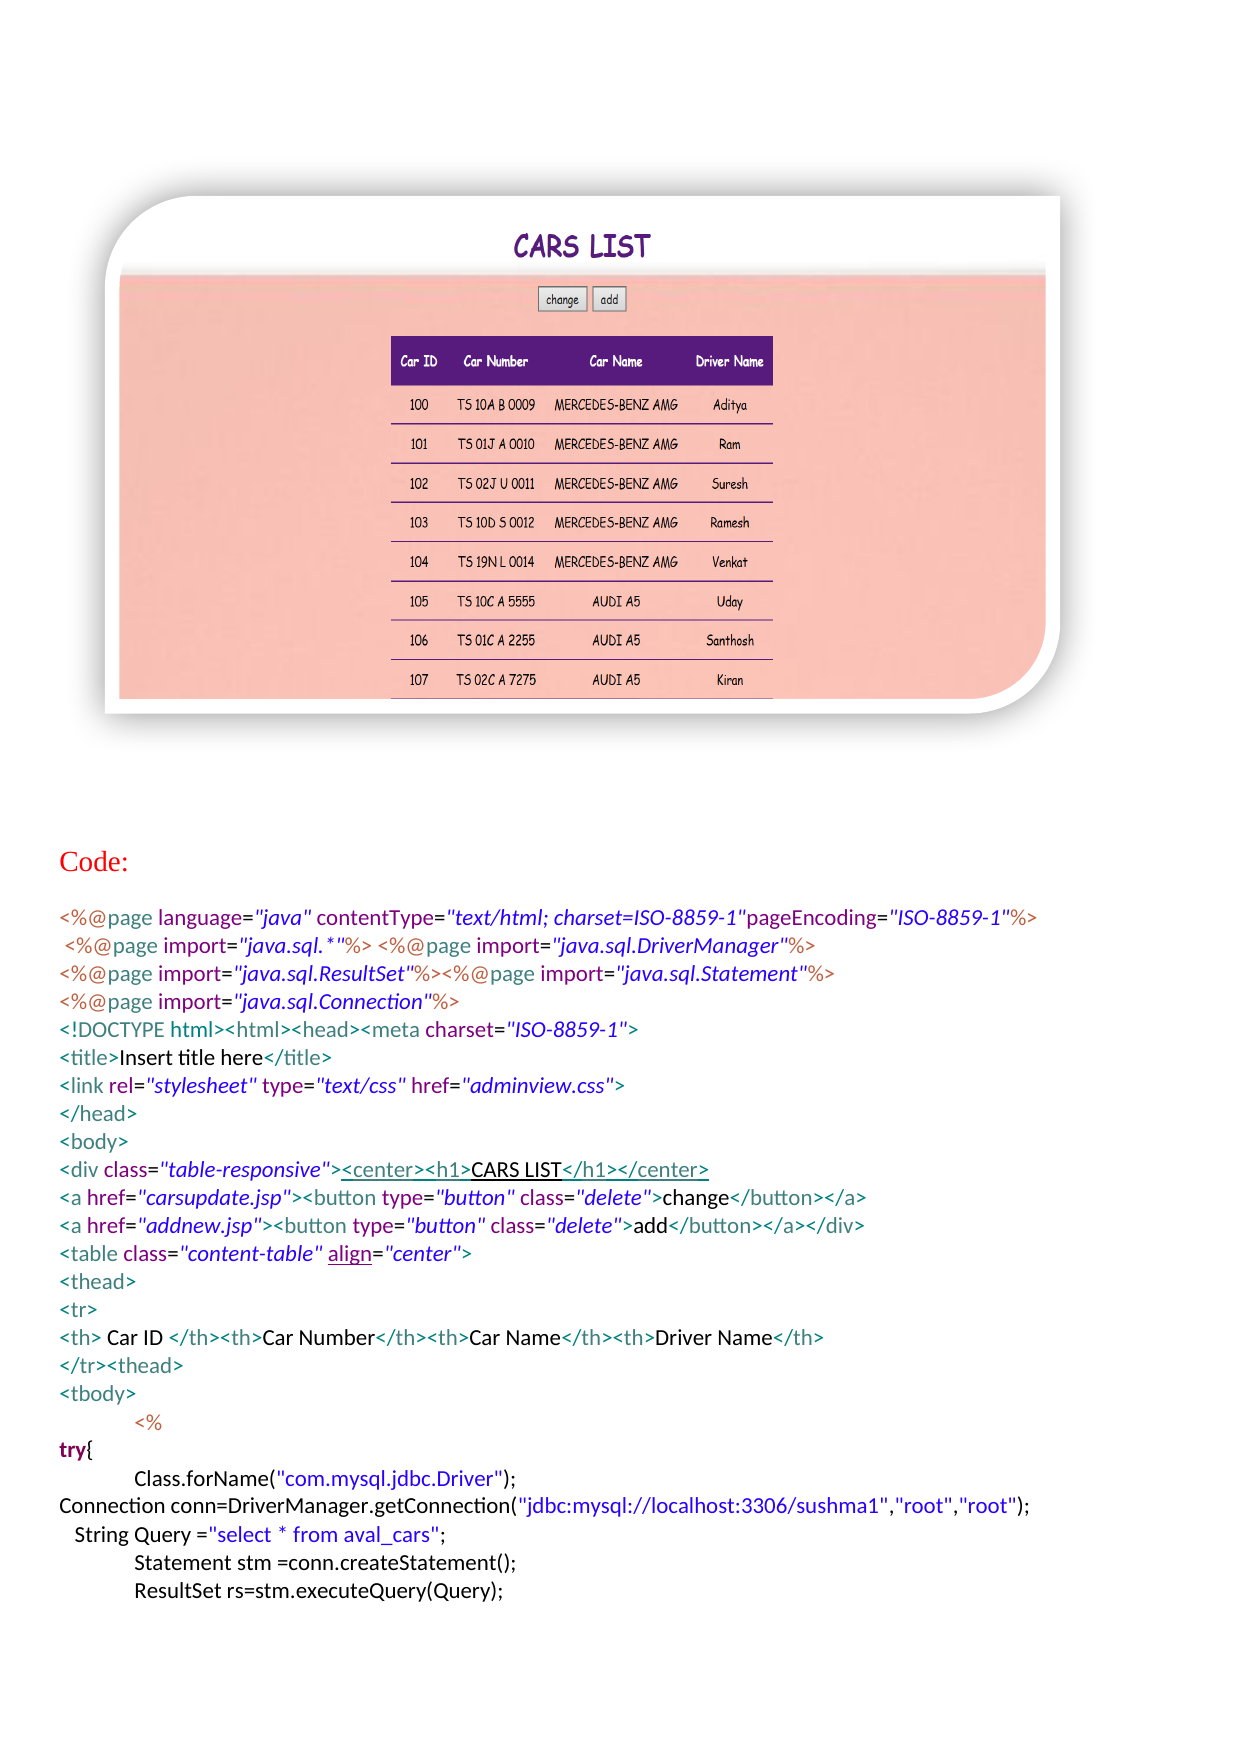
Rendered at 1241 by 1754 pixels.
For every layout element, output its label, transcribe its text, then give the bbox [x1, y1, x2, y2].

text <tr> [59, 1296, 1211, 1323]
text <body> [59, 1127, 1211, 1155]
text Class.forName("com.mysql.jdbc.Driver"); [59, 1464, 1211, 1492]
text Connection conn=DriverManager.getConnection("jdbc:mysql://localhost:3306/sushma1","root","root"); [59, 1492, 1211, 1520]
text try{ [59, 1436, 1211, 1464]
text String Query ="select * from aval_cars"; [59, 1520, 1211, 1548]
text Code: [59, 844, 1211, 877]
text <%@page import="java.sql.ResultSet"%><%@page import="java.sql.Statement"%> [59, 959, 1211, 987]
text <%@page language="java" contentType="text/html; charset=ISO-8859-1"pageEncoding="ISO-8859-1"%> [59, 903, 1211, 931]
text <thead> [59, 1267, 1211, 1296]
text <!DOCTYPE html><html><head><meta charset="ISO-8859-1"> [59, 1015, 1211, 1043]
text <table class="content-table" align="center"> [59, 1239, 1211, 1267]
text <%@page import="java.sql.*"%> <%@page import="java.sql.DriverManager"%> [59, 931, 1211, 959]
text <link rel="stylesheet" type="text/css" href="adminview.css"> [59, 1071, 1211, 1099]
picture [120, 211, 1045, 699]
text <a href="addnew.jsp"><button type="button" class="delete">add</button></a></div> [59, 1211, 1211, 1239]
text </head> [59, 1099, 1211, 1127]
text ResultSet rs=stm.executeQuery(Query); [59, 1576, 1211, 1604]
text <tbody> [59, 1379, 1211, 1408]
text <%@page import="java.sql.Connection"%> [59, 987, 1211, 1015]
text <th> Car ID </th><th>Car Number</th><th>Car Name</th><th>Driver Name</th> [59, 1323, 1211, 1352]
text <div class="table-responsive"><center><h1>CARS LIST</h1></center> [59, 1155, 1211, 1183]
text <a href="carsupdate.jsp"><button type="button" class="delete">change</button></a> [59, 1183, 1211, 1211]
text <% [59, 1408, 1211, 1436]
text Statement stm =conn.createStatement(); [59, 1548, 1211, 1576]
text </tr><thead> [59, 1352, 1211, 1379]
text <title>Insert title here</title> [59, 1043, 1211, 1071]
